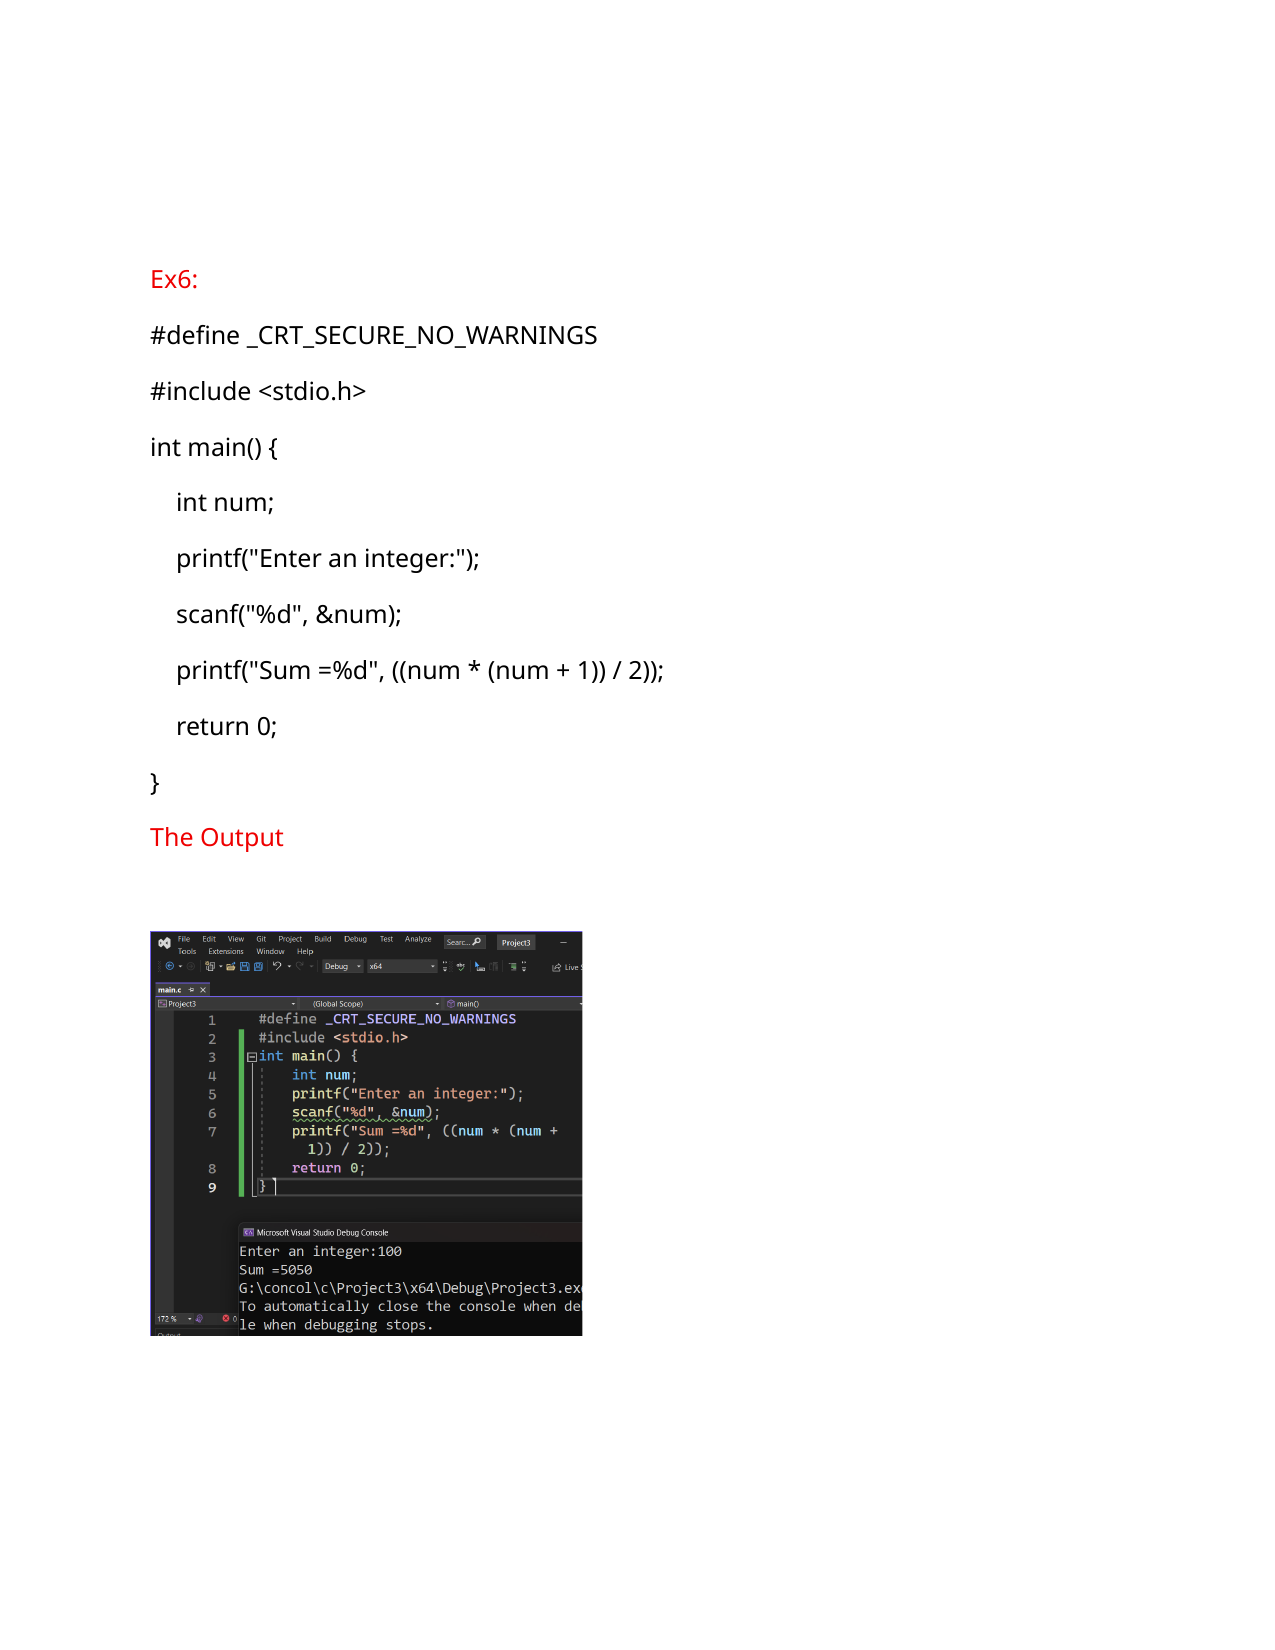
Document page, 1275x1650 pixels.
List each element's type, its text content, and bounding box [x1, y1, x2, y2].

text #define _CRT_SECURE_NO_WARNINGS [150, 317, 1125, 352]
text printf("Enter an integer:"); [150, 541, 1125, 575]
text #include <stdio.h> [150, 373, 1125, 407]
text The Output [150, 820, 1125, 854]
picture [150, 931, 583, 1336]
text int num; [150, 485, 1125, 519]
text int main() { [150, 429, 1125, 463]
text Ex6: [150, 262, 1125, 296]
text } [150, 764, 1125, 798]
text return 0; [150, 708, 1125, 742]
text scanf("%d", &num); [150, 597, 1125, 631]
text printf("Sum =%d", ((num * (num + 1)) / 2)); [150, 652, 1125, 687]
